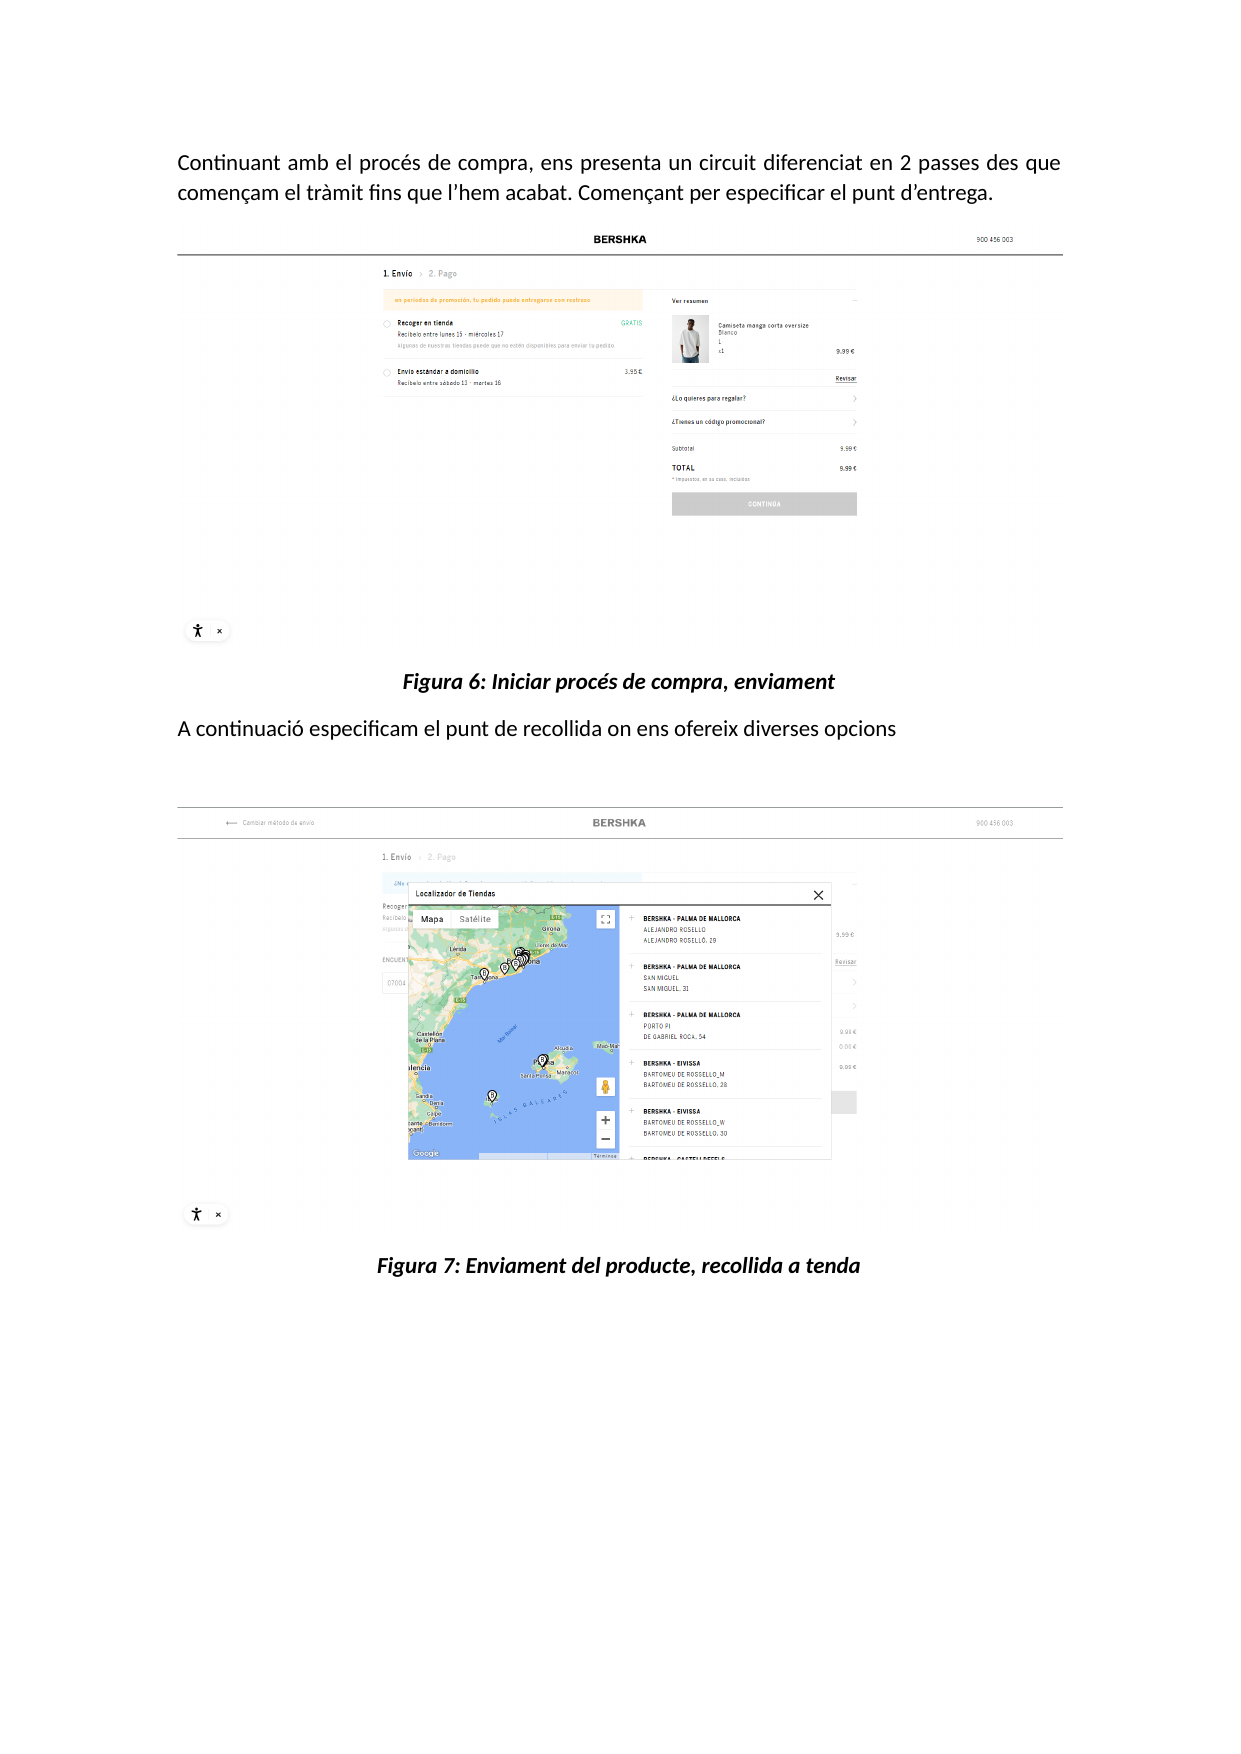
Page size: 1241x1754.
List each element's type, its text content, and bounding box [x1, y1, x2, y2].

picture [177, 807, 1063, 1233]
text A continuació especificam el punt de recollida on ens ofereix diverses opcions [177, 714, 1063, 742]
picture [177, 224, 1063, 649]
text Figura 6: Iniciar procés de compra, enviament [177, 667, 1063, 695]
text Figura 7: Enviament del producte, recollida a tenda [177, 1252, 1063, 1280]
text Continuant amb el procés de compra, ens presenta un circuit diferenciat en 2 passes des que començam el tràmit fins que l’hem acabat. Començant per especificar el punt d’entrega. [177, 148, 1063, 206]
